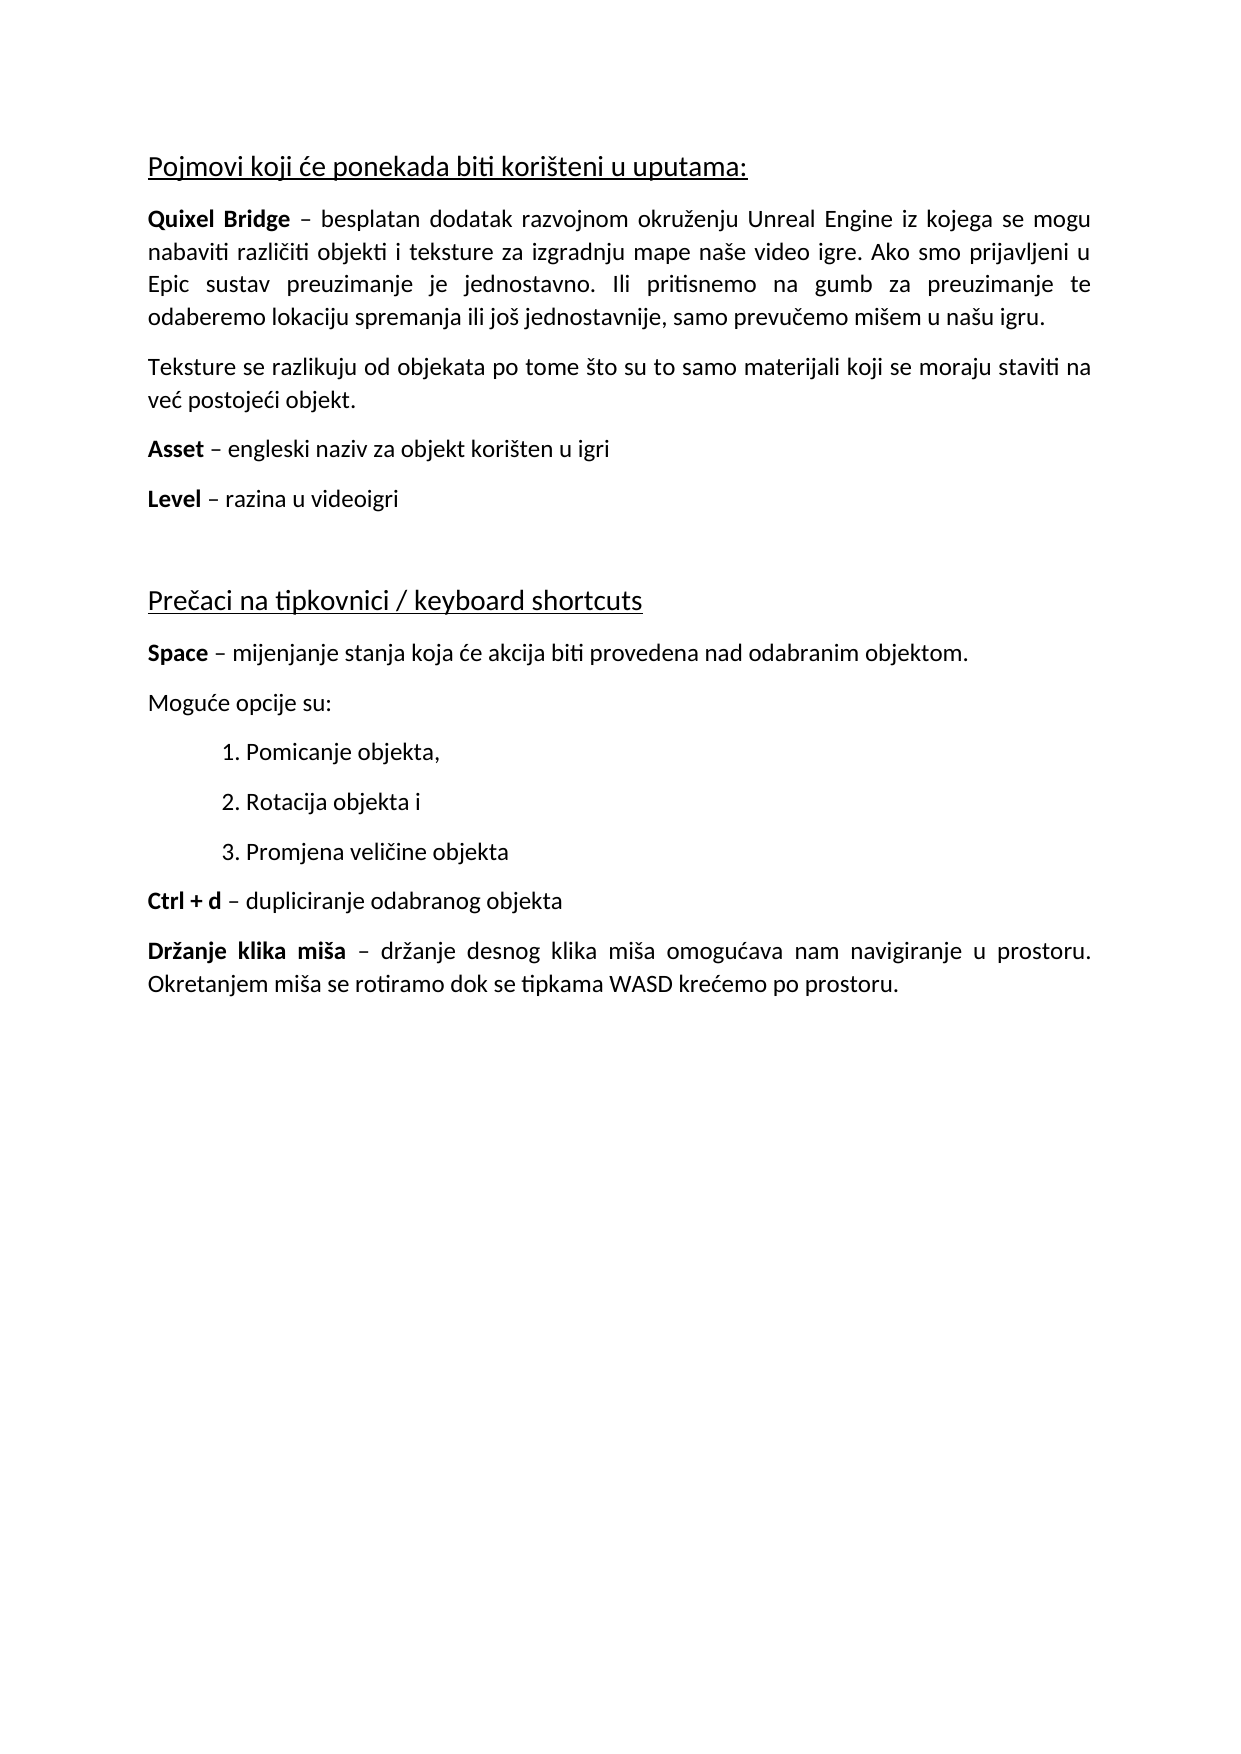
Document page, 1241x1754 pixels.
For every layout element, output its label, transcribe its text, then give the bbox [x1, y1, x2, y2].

text Prečaci na tipkovnici / keyboard shortcuts [148, 582, 1093, 618]
text Quixel Bridge – besplatan dodatak razvojnom okruženju Unreal Engine iz kojega se mogu nabaviti različiti objekti i teksture za izgradnju mape naše video igre. Ako smo prijavljeni u Epic sustav preuzimanje je jednostavno. Ili pritisnemo na gumb za preuzimanje te odaberemo lokaciju spremanja ili još jednostavnije, samo prevučemo mišem u našu igru. [148, 203, 1093, 332]
text 3. Promjena veličine objekta [148, 836, 1093, 866]
text Teksture se razlikuju od objekata po tome što su to samo materijali koji se moraju staviti na već postojeći objekt. [148, 351, 1093, 414]
text 2. Rotacija objekta i [148, 786, 1093, 817]
text Space – mijenjanje stanja koja će akcija biti provedena nad odabranim objektom. [148, 637, 1093, 668]
text Držanje klika miša – držanje desnog klika miša omogućava nam navigiranje u prostoru. Okretanjem miša se rotiramo dok se tipkama WASD krećemo po prostoru. [148, 935, 1093, 998]
text Ctrl + d – dupliciranje odabranog objekta [148, 885, 1093, 916]
text 1. Pomicanje objekta, [148, 737, 1093, 767]
text Asset – engleski naziv za objekt korišten u igri [148, 433, 1093, 464]
text Level – razina u videoigri [148, 483, 1093, 514]
text Pojmovi koji će ponekada biti korišteni u uputama: [148, 148, 1093, 183]
text Moguće opcije su: [148, 687, 1093, 717]
